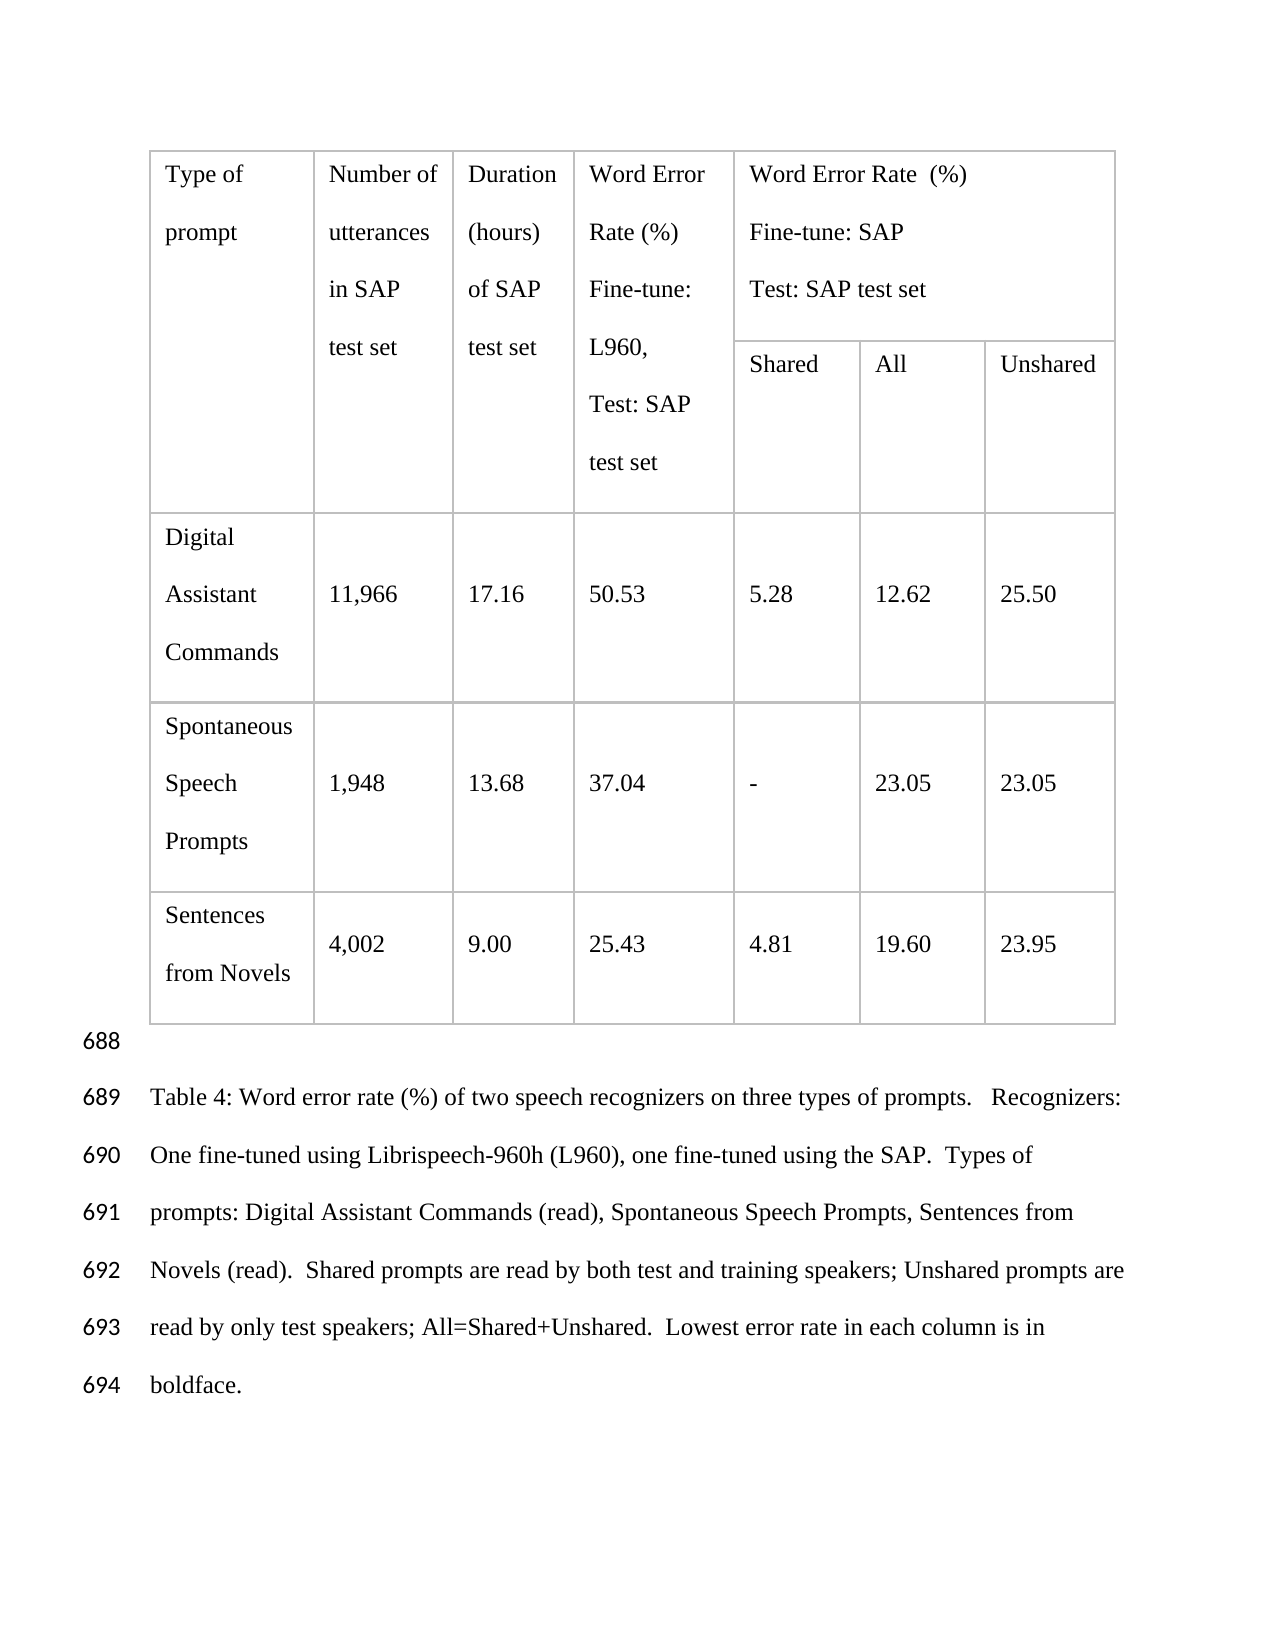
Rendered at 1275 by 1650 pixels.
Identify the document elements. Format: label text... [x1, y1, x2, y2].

table_header Type of prompt [151, 152, 313, 512]
table_cell 4,002 [315, 893, 452, 1023]
table_header Word Error Rate (%) Fine-tune: L960, Test: SAP test set [575, 152, 733, 512]
table_cell All [861, 342, 984, 512]
table_cell 9.00 [454, 893, 573, 1023]
table_cell 23.05 [861, 704, 984, 891]
table_cell 12.62 [861, 514, 984, 701]
table_cell Spontaneous Speech Prompts [151, 704, 313, 891]
table_cell 11,966 [315, 514, 452, 701]
table_cell 23.05 [986, 704, 1114, 891]
table_cell Sentences from Novels [151, 893, 313, 1023]
table_cell 17.16 [454, 514, 573, 701]
table_cell 19.60 [861, 893, 984, 1023]
table_cell 50.53 [575, 514, 733, 701]
table_header Number of utterances in SAP test set [315, 152, 452, 512]
table_cell 4.81 [735, 893, 859, 1023]
table_cell Digital Assistant Commands [151, 514, 313, 701]
table_cell 13.68 [454, 704, 573, 891]
table_cell Shared [735, 342, 859, 512]
table_header Duration (hours) of SAP test set [454, 152, 573, 512]
text Table 4: Word error rate (%) of two speech recognizers on three types of prompts. Recognizers: One fine-tuned using Librispeech-960h (L960), one fine-tuned using the SAP. Types of prompts: Digital Assistant Commands (read), Spontaneous Speech Prompts, Sentences from Novels (read). Shared prompts are read by both test and training speakers; Unshared prompts are read by only test speakers; All=Shared+Unshared. Lowest error rate in each column is in boldface. [150, 1082, 1125, 1399]
table_header Word Error Rate (%) Fine-tune: SAP Test: SAP test set [735, 152, 1114, 339]
table_cell 5.28 [735, 514, 859, 701]
table_cell 1,948 [315, 704, 452, 891]
table_cell 23.95 [986, 893, 1114, 1023]
table_cell 25.43 [575, 893, 733, 1023]
table_cell Unshared [986, 342, 1114, 512]
table_cell 37.04 [575, 704, 733, 891]
table_cell 25.50 [986, 514, 1114, 701]
table_cell - [735, 704, 859, 891]
